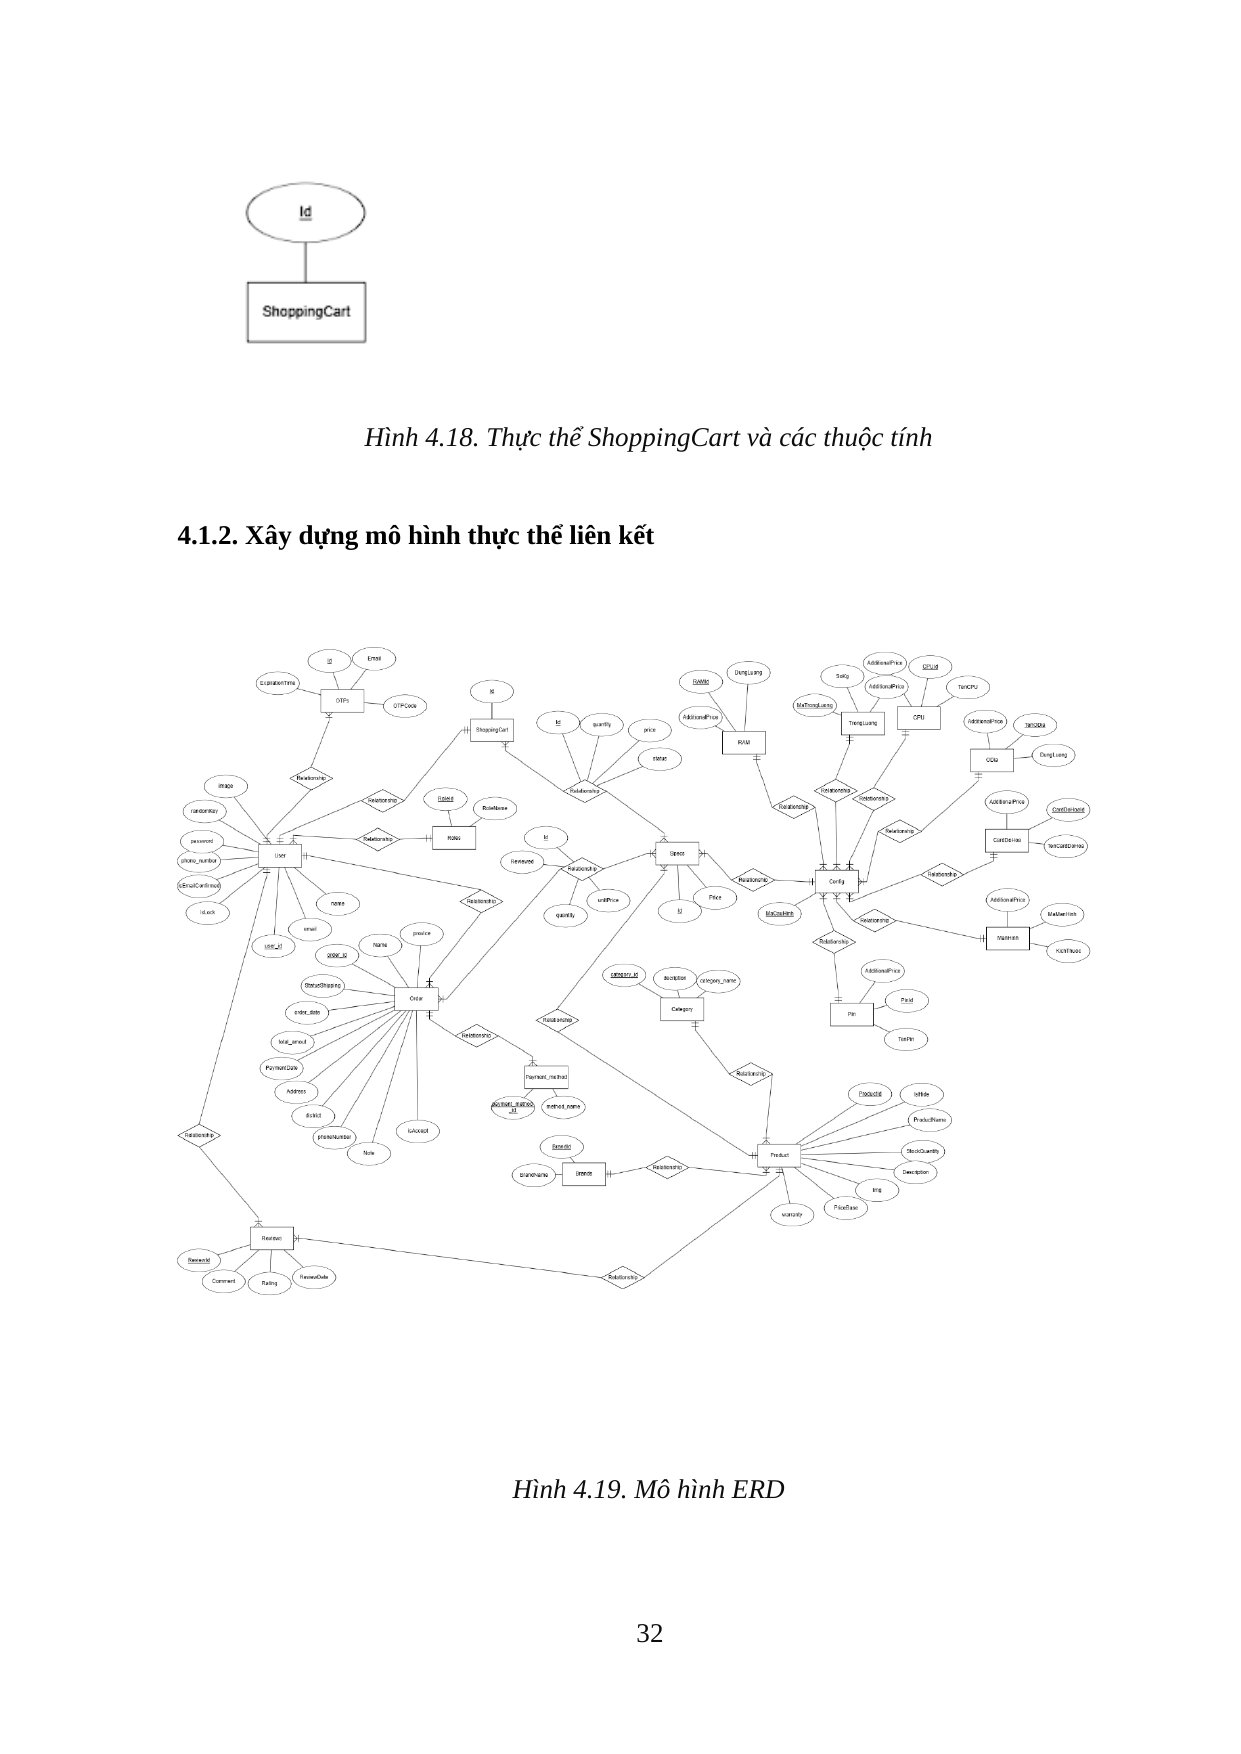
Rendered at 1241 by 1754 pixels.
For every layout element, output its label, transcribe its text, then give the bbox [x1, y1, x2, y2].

subtitle 4.1.2. Xây dựng mô hình thực thể liên kết [177, 519, 1122, 550]
picture [177, 149, 453, 422]
picture [177, 562, 1241, 1473]
text Hình 4.19. Mô hình ERD [177, 1473, 1122, 1504]
text Hình 4.18. Thực thể ShoppingCart và các thuộc tính [177, 421, 1122, 452]
